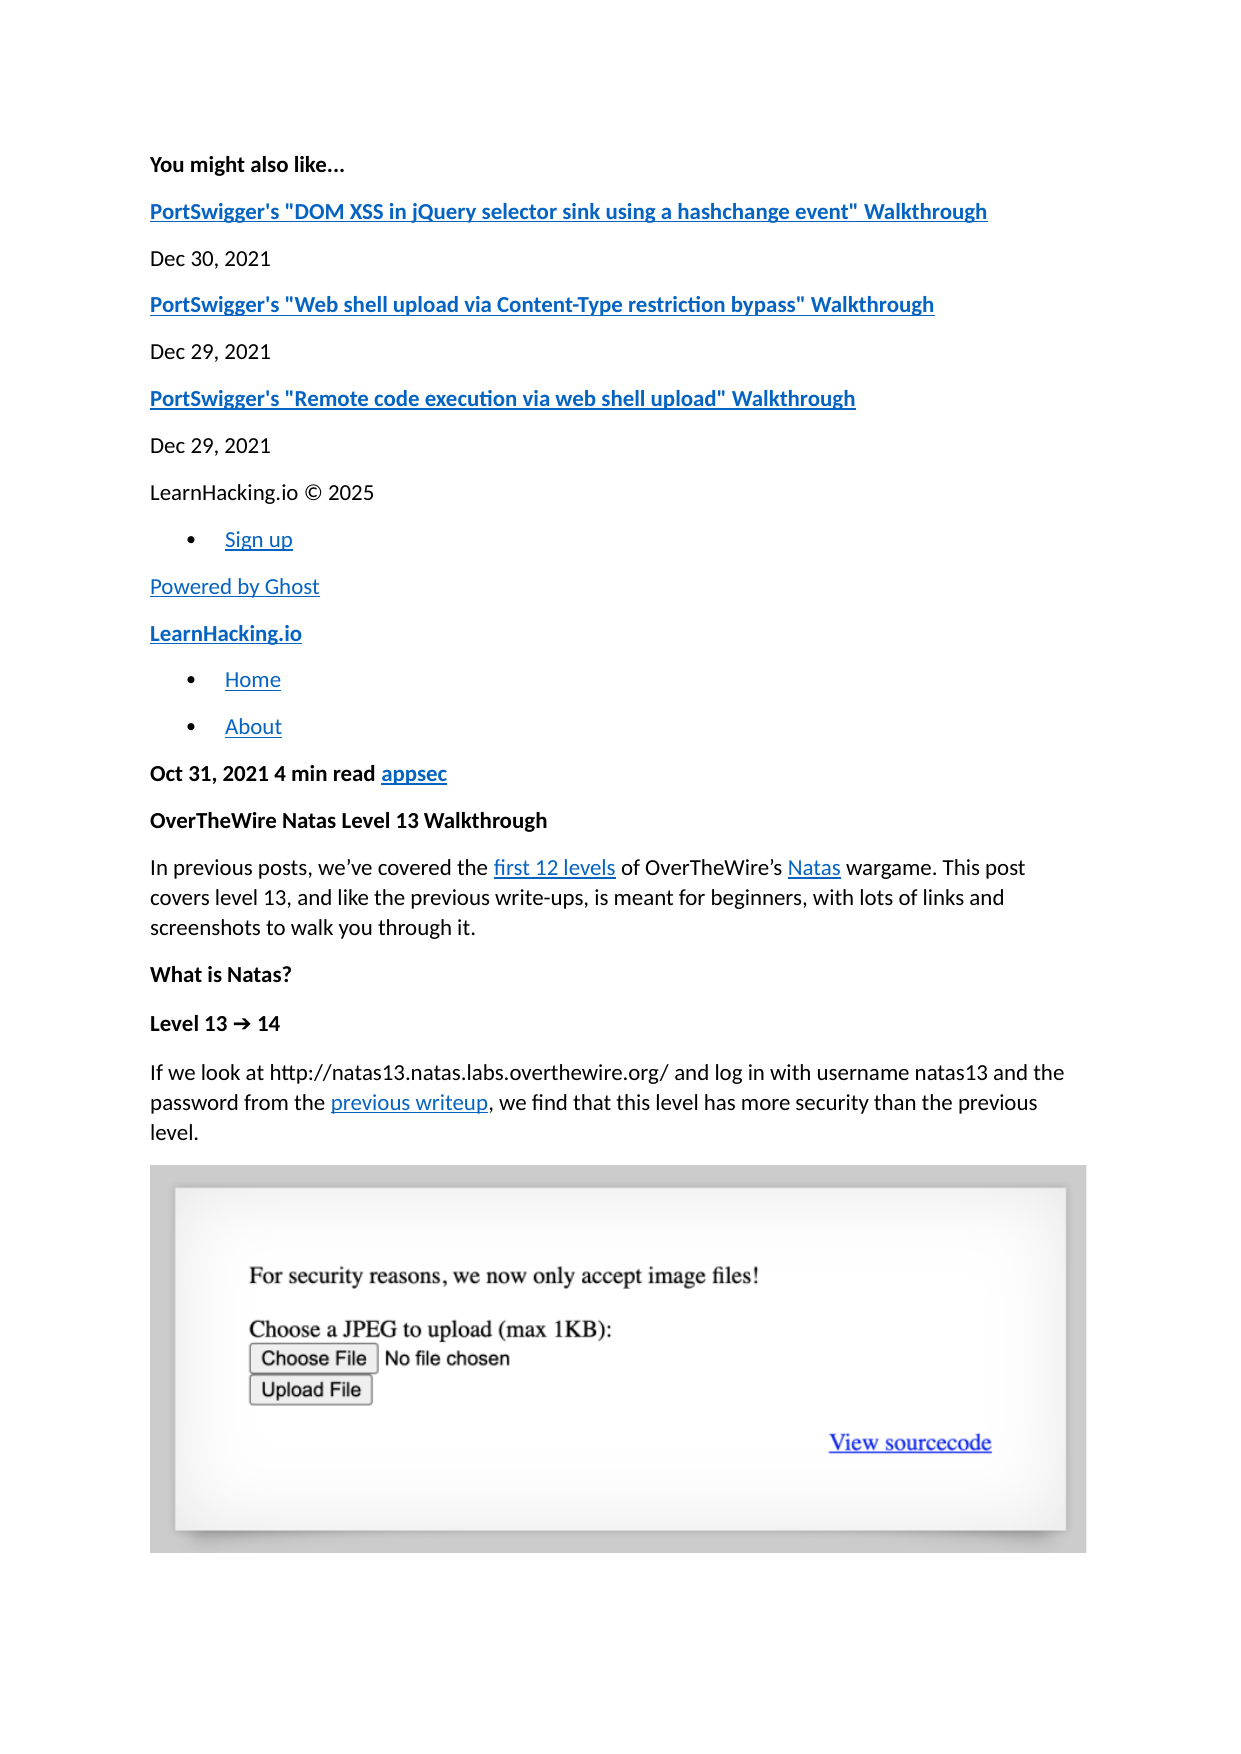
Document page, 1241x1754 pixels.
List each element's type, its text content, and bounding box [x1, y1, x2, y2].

text LearnHacking.io © 2025 [150, 478, 1090, 506]
text OverTheWire Natas Level 13 Walkthrough [150, 806, 1090, 834]
text If we look at http://natas13.natas.labs.overthewire.org/ and log in with username natas13 and the password from the previous writeup, we find that this level has more security than the previous level. [150, 1058, 1090, 1146]
text Dec 30, 2021 [150, 244, 1090, 272]
text Dec 29, 2021 [150, 337, 1090, 366]
list About [187, 712, 1090, 741]
text PortSwigger's "DOM XSS in jQuery selector sink using a hashchange event" Walkthrough [150, 197, 1090, 225]
text Level 13 ➔ 14 [150, 1007, 1090, 1038]
text LearnHacking.io [150, 619, 1090, 647]
text Dec 29, 2021 [150, 431, 1090, 459]
text PortSwigger's "Web shell upload via Content-Type restriction bypass" Walkthrough [150, 291, 1090, 319]
text In previous posts, we’ve covered the first 12 levels of OverTheWire’s Natas wargame. This post covers level 13, and like the previous write-ups, is meant for beginners, with lots of links and screenshots to walk you through it. [150, 853, 1090, 942]
text Powered by Ghost [150, 572, 1090, 600]
text Oct 31, 2021 4 min read appsec [150, 759, 1090, 787]
list Sign up [187, 525, 1090, 553]
text What is Natas? [150, 960, 1090, 988]
picture [150, 1165, 1087, 1553]
text PortSwigger's "Remote code execution via web shell upload" Walkthrough [150, 384, 1090, 412]
text You might also like... [150, 150, 1090, 178]
list Home [187, 666, 1090, 694]
